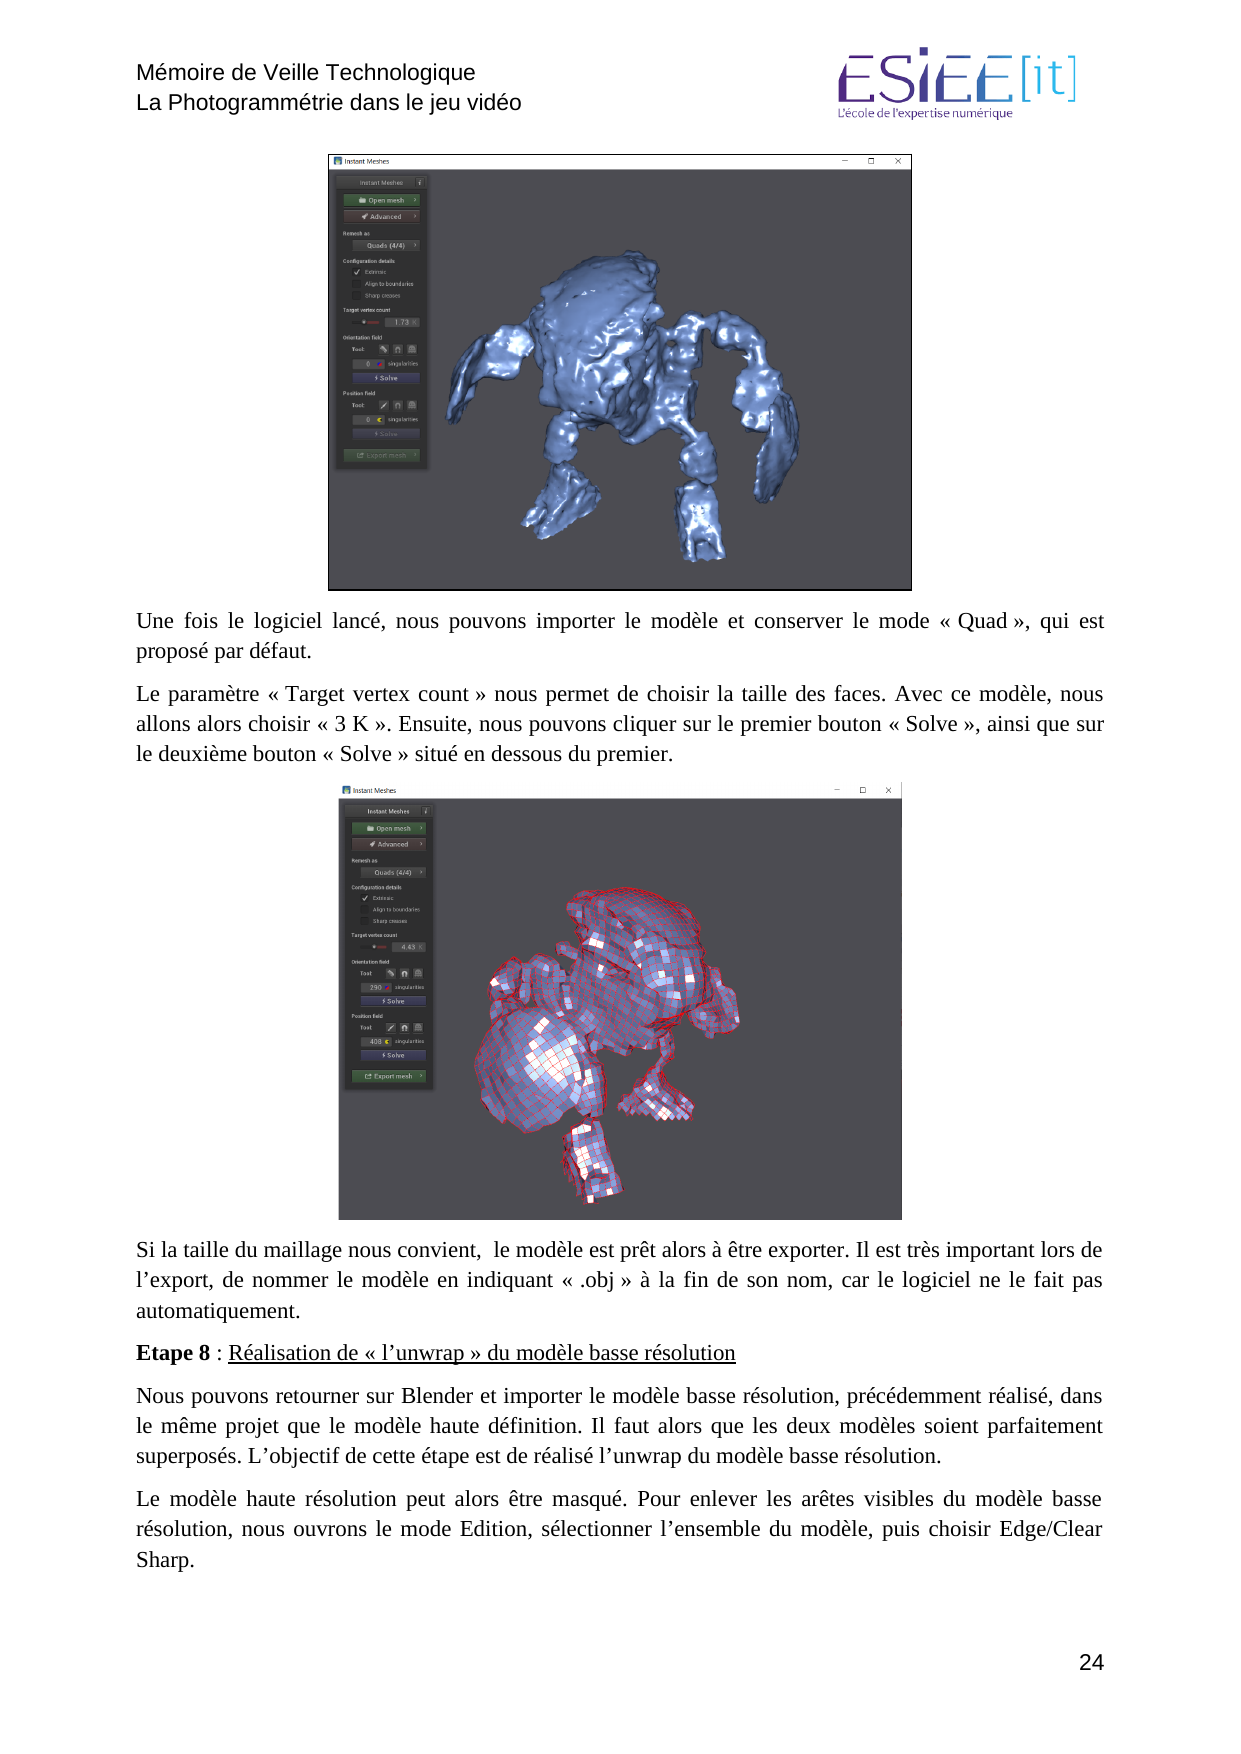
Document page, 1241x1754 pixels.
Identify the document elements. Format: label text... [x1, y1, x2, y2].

picture [338, 782, 902, 1220]
picture [329, 155, 911, 589]
text Etape 8 : Réalisation de « l’unwrap » du modèle basse résolution [136, 1339, 1104, 1366]
text Le paramètre « Target vertex count » nous permet de choisir la taille des faces. Avec ce modèle, nous allons alors choisir « 3 K ». Ensuite, nous pouvons cliquer sur le premier bouton « Solve », ainsi que sur le deuxième bouton « Solve » situé en dessous du premier. [136, 680, 1104, 767]
text Si la taille du maillage nous convient, le modèle est prêt alors à être exporter. Il est très important lors de l’export, de nommer le modèle en indiquant « .obj » à la fin de son nom, car le logiciel ne le fait pas automatiquement. [136, 1236, 1104, 1323]
picture [838, 47, 1075, 120]
text Nous pouvons retourner sur Blender et importer le modèle basse résolution, précédemment réalisé, dans le même projet que le modèle haute définition. Il faut alors que les deux modèles soient parfaitement superposés. L’objectif de cette étape est de réalisé l’unwrap du modèle basse résolution. [136, 1382, 1104, 1469]
text Une fois le logiciel lancé, nous pouvons importer le modèle et conserver le mode « Quad », qui est proposé par défaut. [136, 607, 1104, 663]
text Le modèle haute résolution peut alors être masqué. Pour enlever les arêtes visibles du modèle basse résolution, nous ouvrons le mode Edition, sélectionner l’ensemble du modèle, puis choisir Edge/Clear Sharp. [136, 1485, 1104, 1572]
